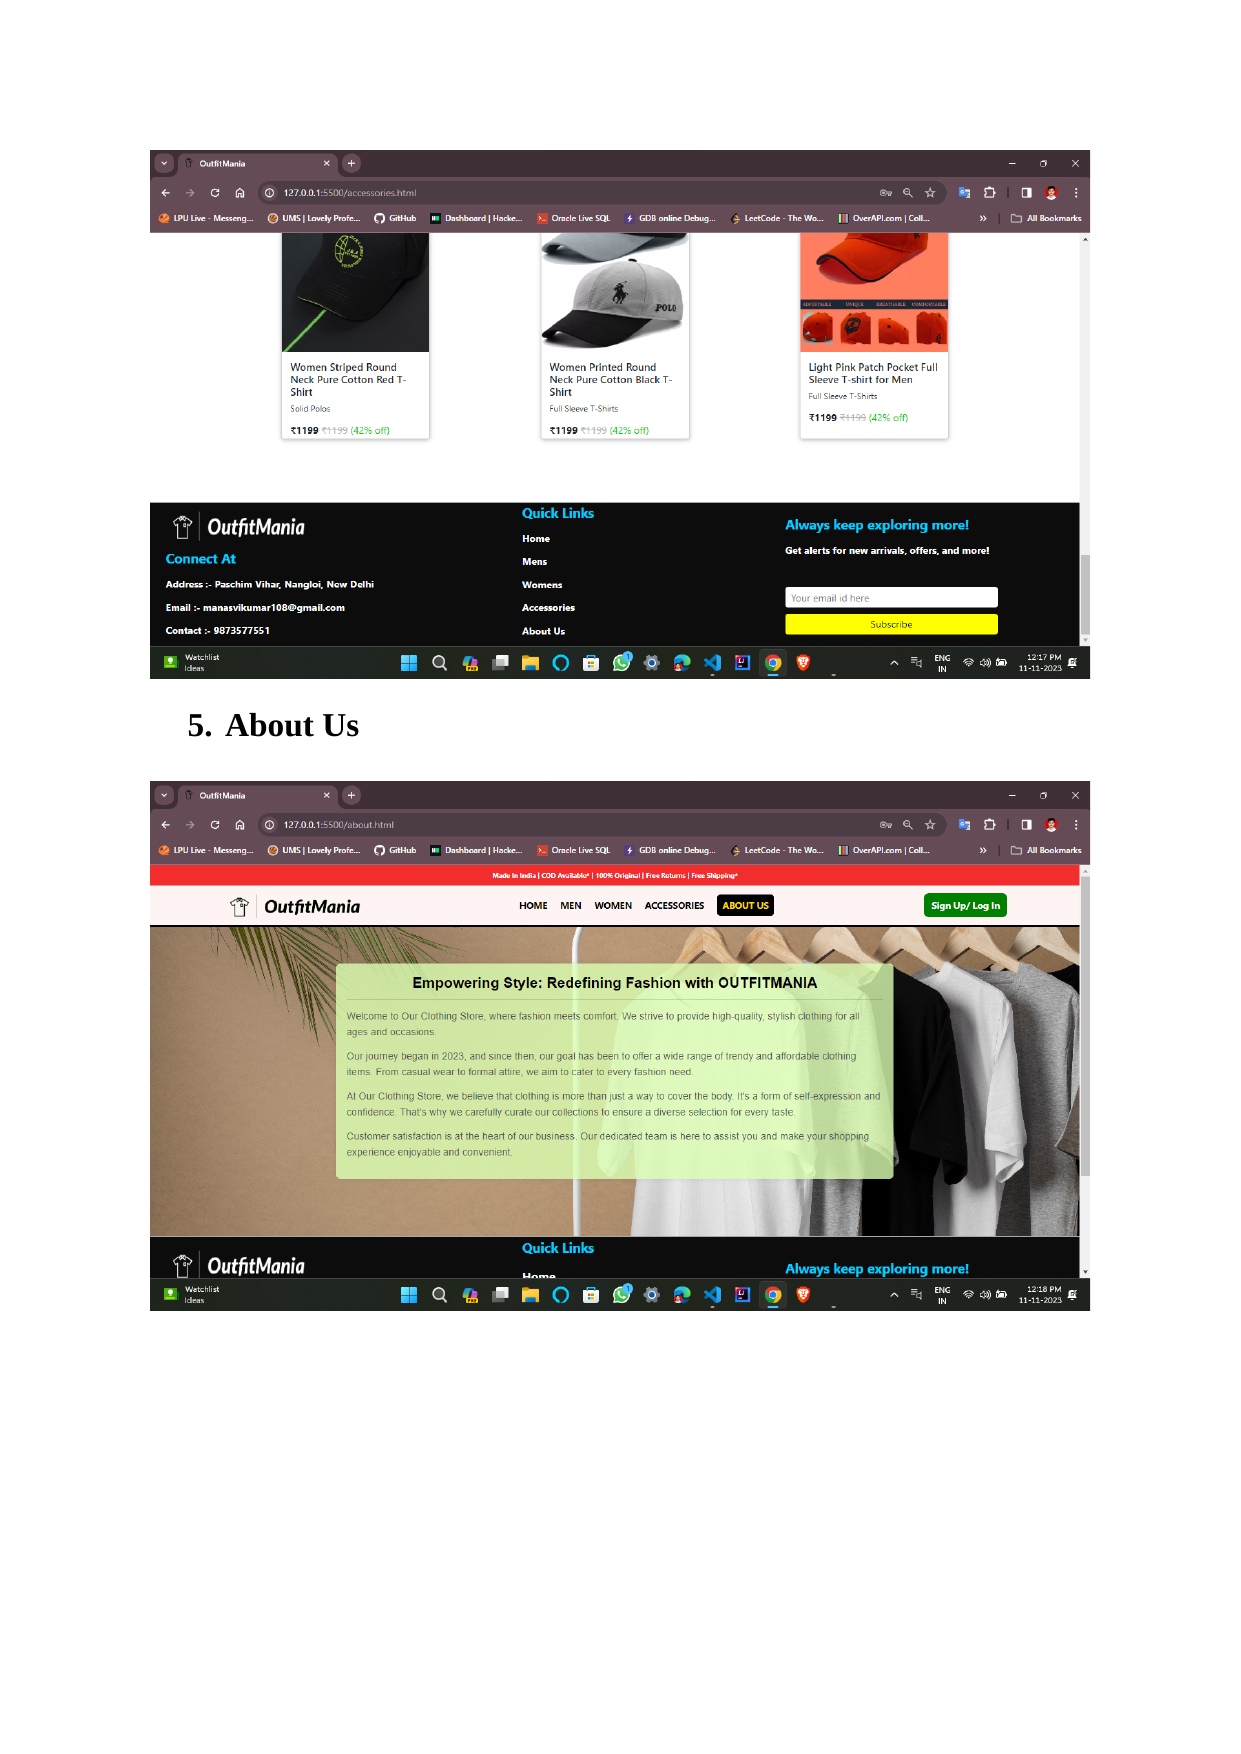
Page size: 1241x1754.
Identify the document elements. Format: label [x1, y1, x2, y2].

picture [150, 150, 1091, 679]
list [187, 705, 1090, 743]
picture [150, 781, 1091, 1311]
